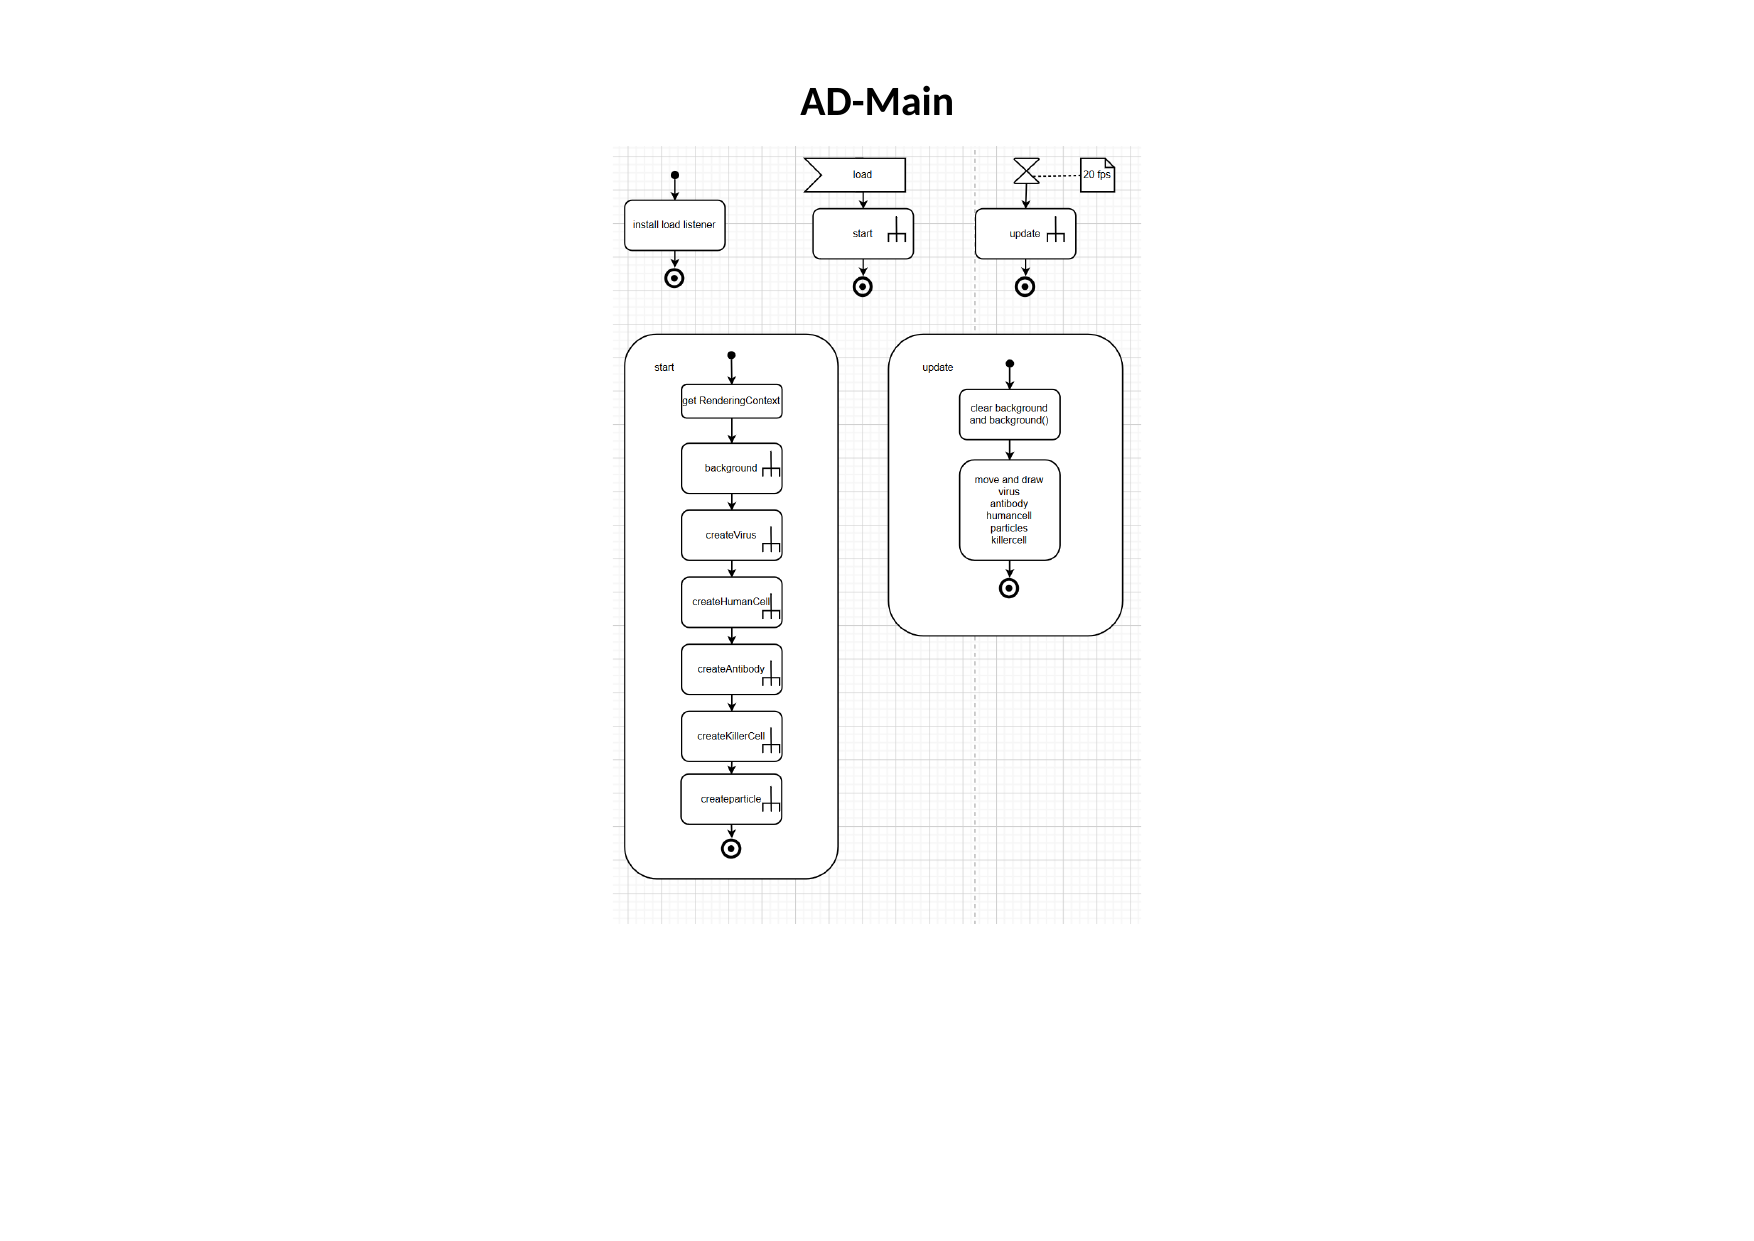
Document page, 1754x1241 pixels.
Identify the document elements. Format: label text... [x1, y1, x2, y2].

picture [612, 146, 1142, 924]
text AD-Main [75, 75, 1679, 126]
